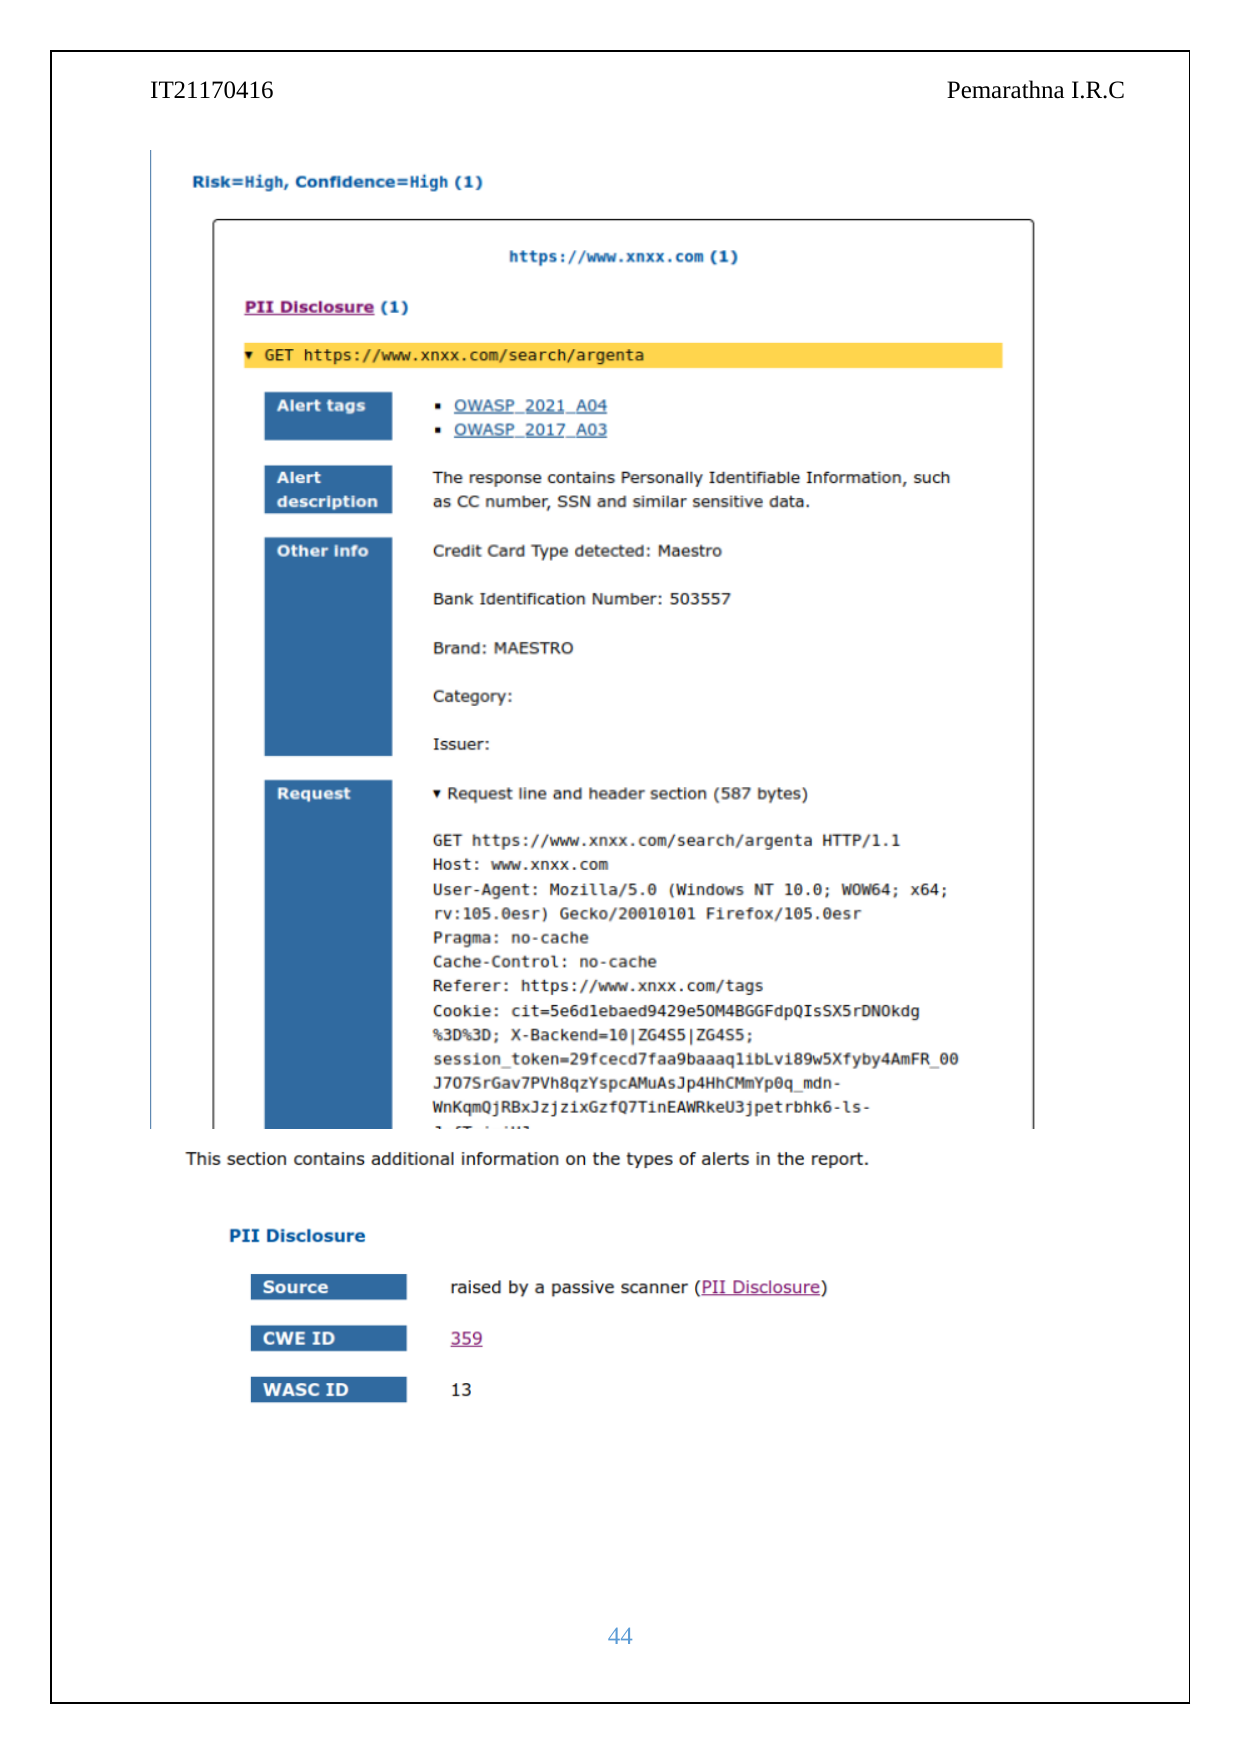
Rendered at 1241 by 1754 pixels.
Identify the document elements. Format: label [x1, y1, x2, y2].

picture [150, 150, 1072, 1129]
picture [150, 1131, 1117, 1452]
